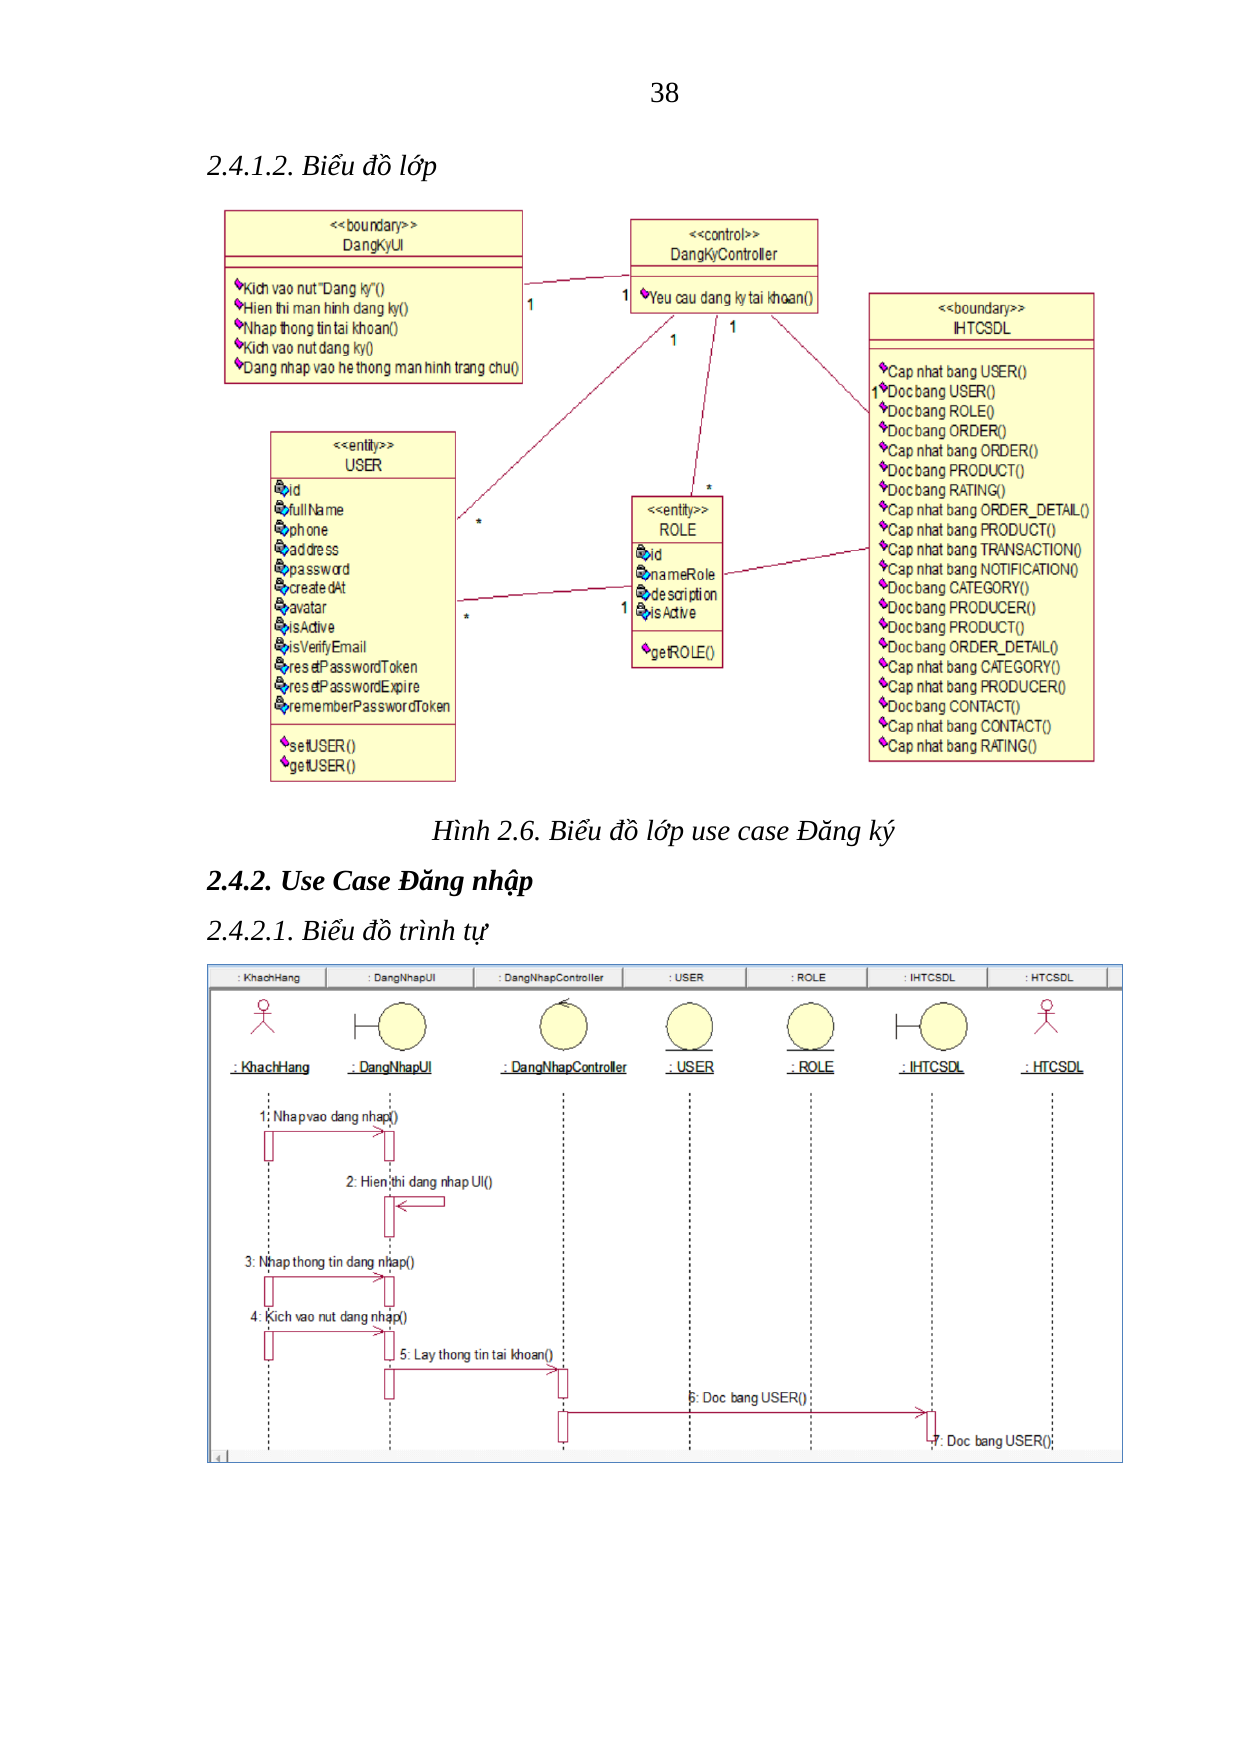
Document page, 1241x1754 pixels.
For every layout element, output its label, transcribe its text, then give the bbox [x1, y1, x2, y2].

text 2.4.2.1. Biểu đồ trình tự [207, 913, 1122, 947]
text 2.4.2. Use Case Đăng nhập [207, 863, 1122, 897]
text Hình 2.6. Biểu đồ lớp use case Đăng ký [207, 813, 1122, 846]
text 2.4.1.2. Biểu đồ lớp [207, 148, 1122, 181]
picture [206, 198, 1123, 796]
picture [208, 965, 1122, 1462]
